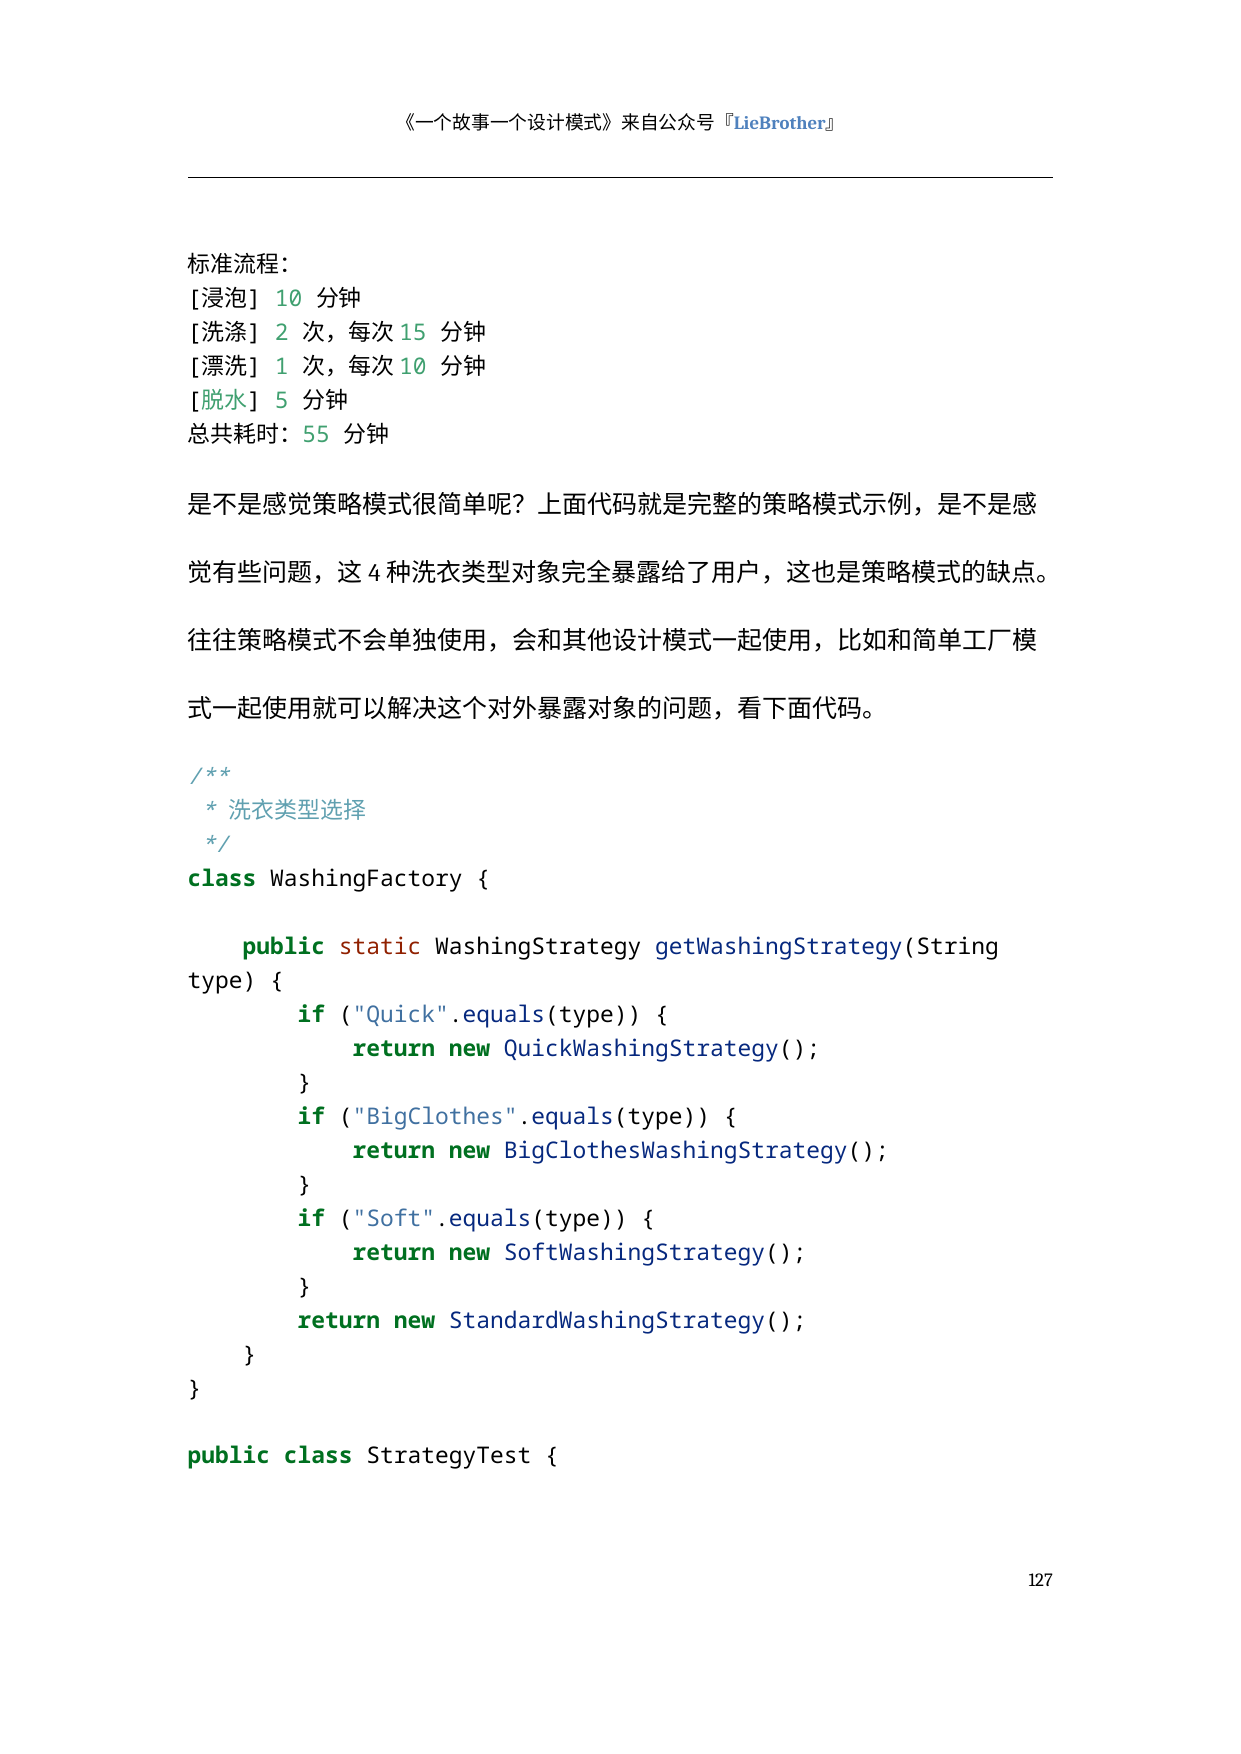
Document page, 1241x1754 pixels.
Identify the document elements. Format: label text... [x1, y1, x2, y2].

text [187, 212, 1053, 450]
text 是不是感觉策略模式很简单呢？上面代码就是完整的策略模式示例，是不是感觉有些问题，这 4 种洗衣类型对象完全暴露给了用户，这也是策略模式的缺点。往往策略模式不会单独使用，会和其他设计模式一起使用，比如和简单工厂模式一起使用就可以解决这个对外暴露对象的问题，看下面代码。 [187, 468, 1053, 740]
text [187, 759, 1053, 1472]
